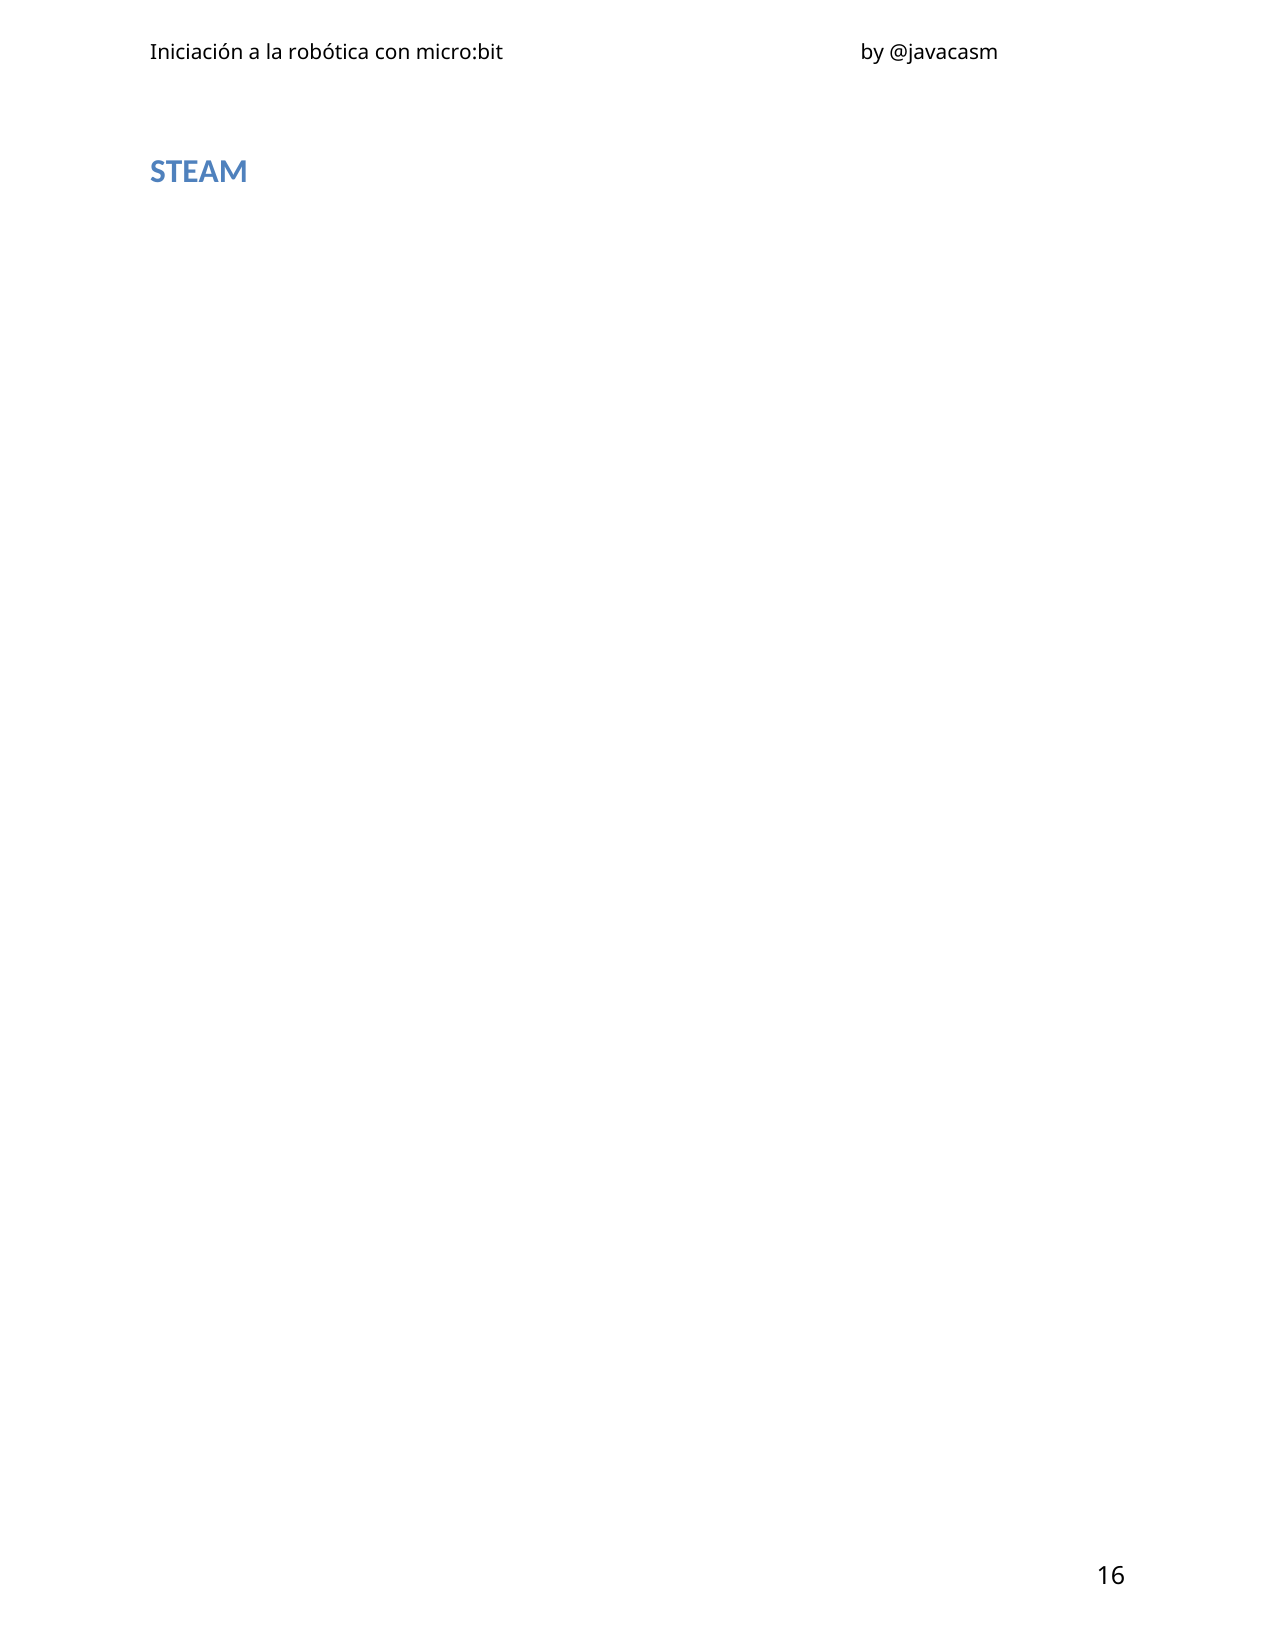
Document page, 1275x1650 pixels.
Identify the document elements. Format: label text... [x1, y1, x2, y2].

subtitle STEAM [150, 150, 1125, 191]
